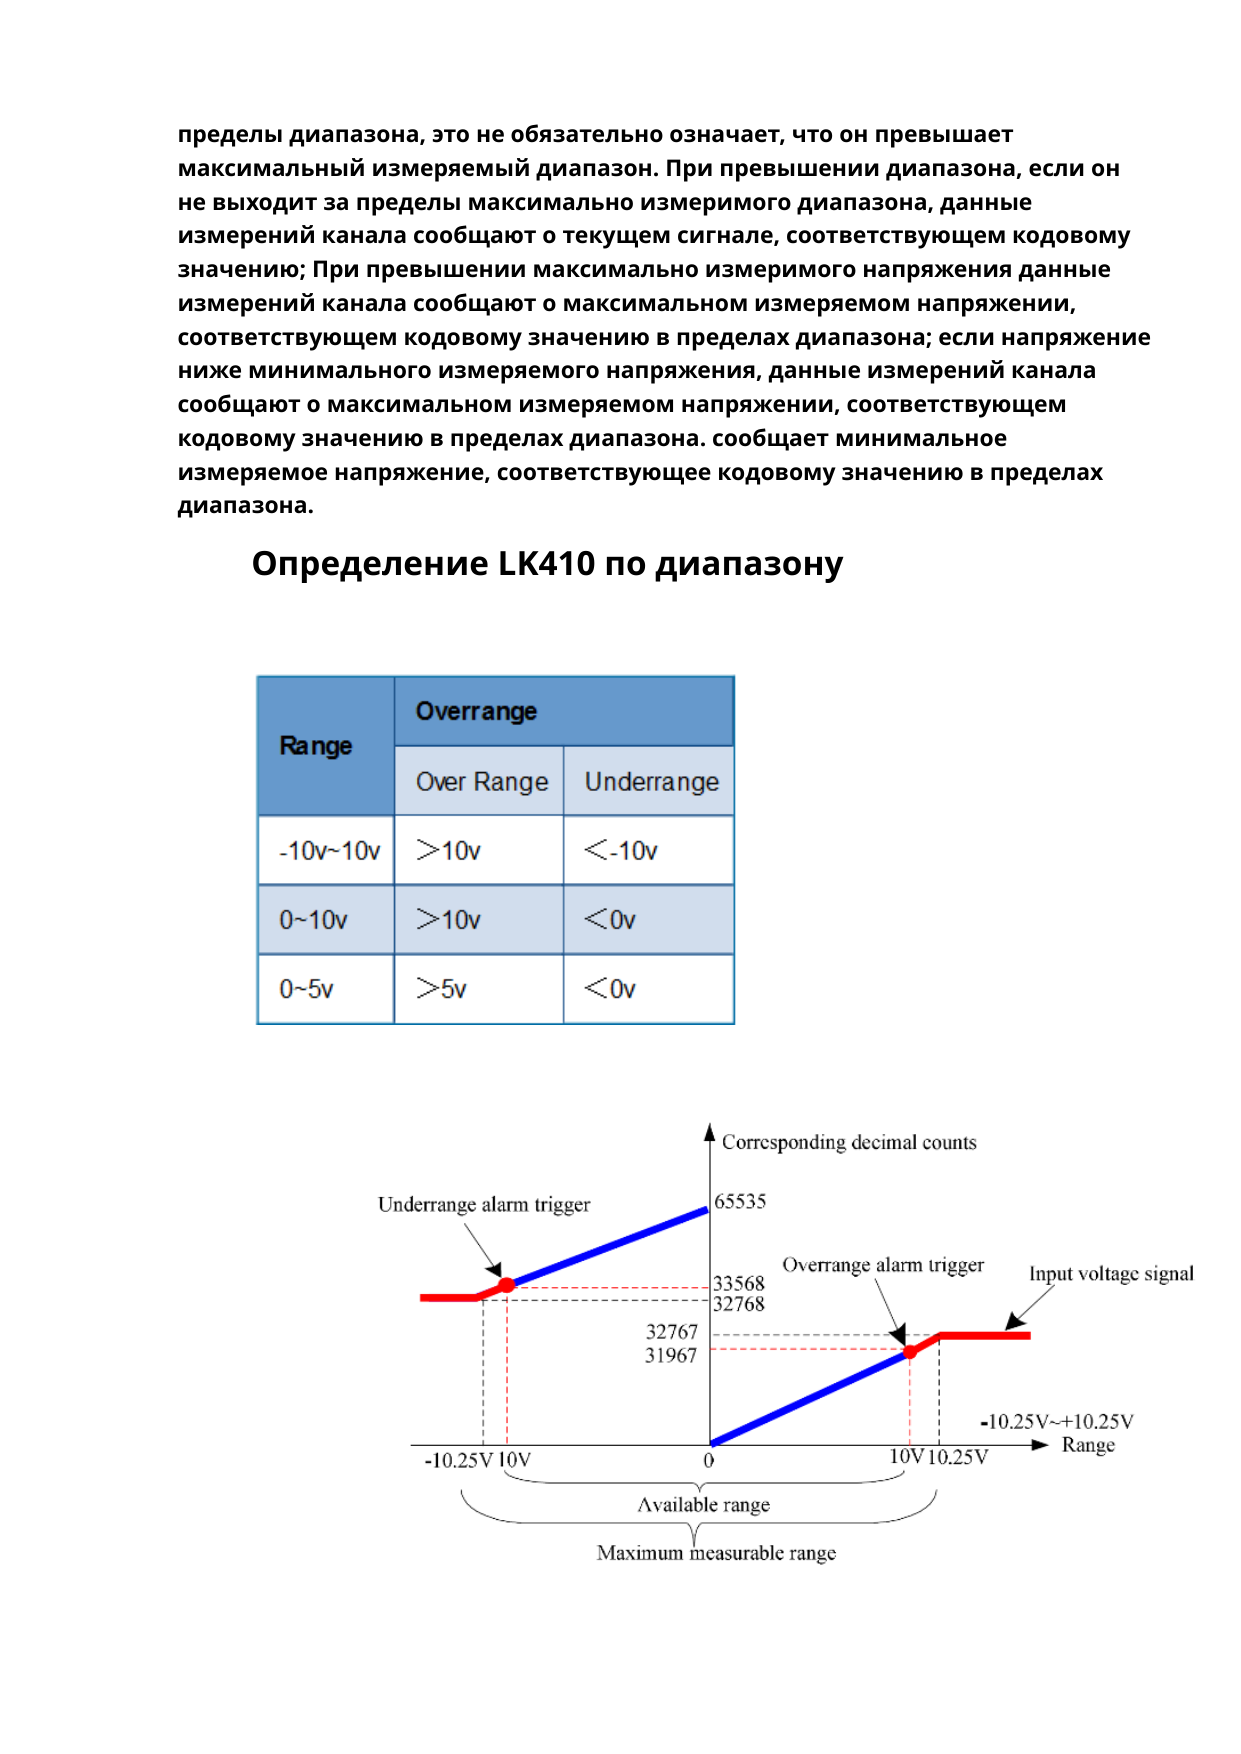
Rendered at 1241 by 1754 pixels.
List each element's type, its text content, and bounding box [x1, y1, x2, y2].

text Определение LK410 по диапазону [177, 540, 1152, 585]
picture [251, 1108, 1226, 1567]
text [177, 118, 1152, 521]
picture [251, 671, 737, 1025]
